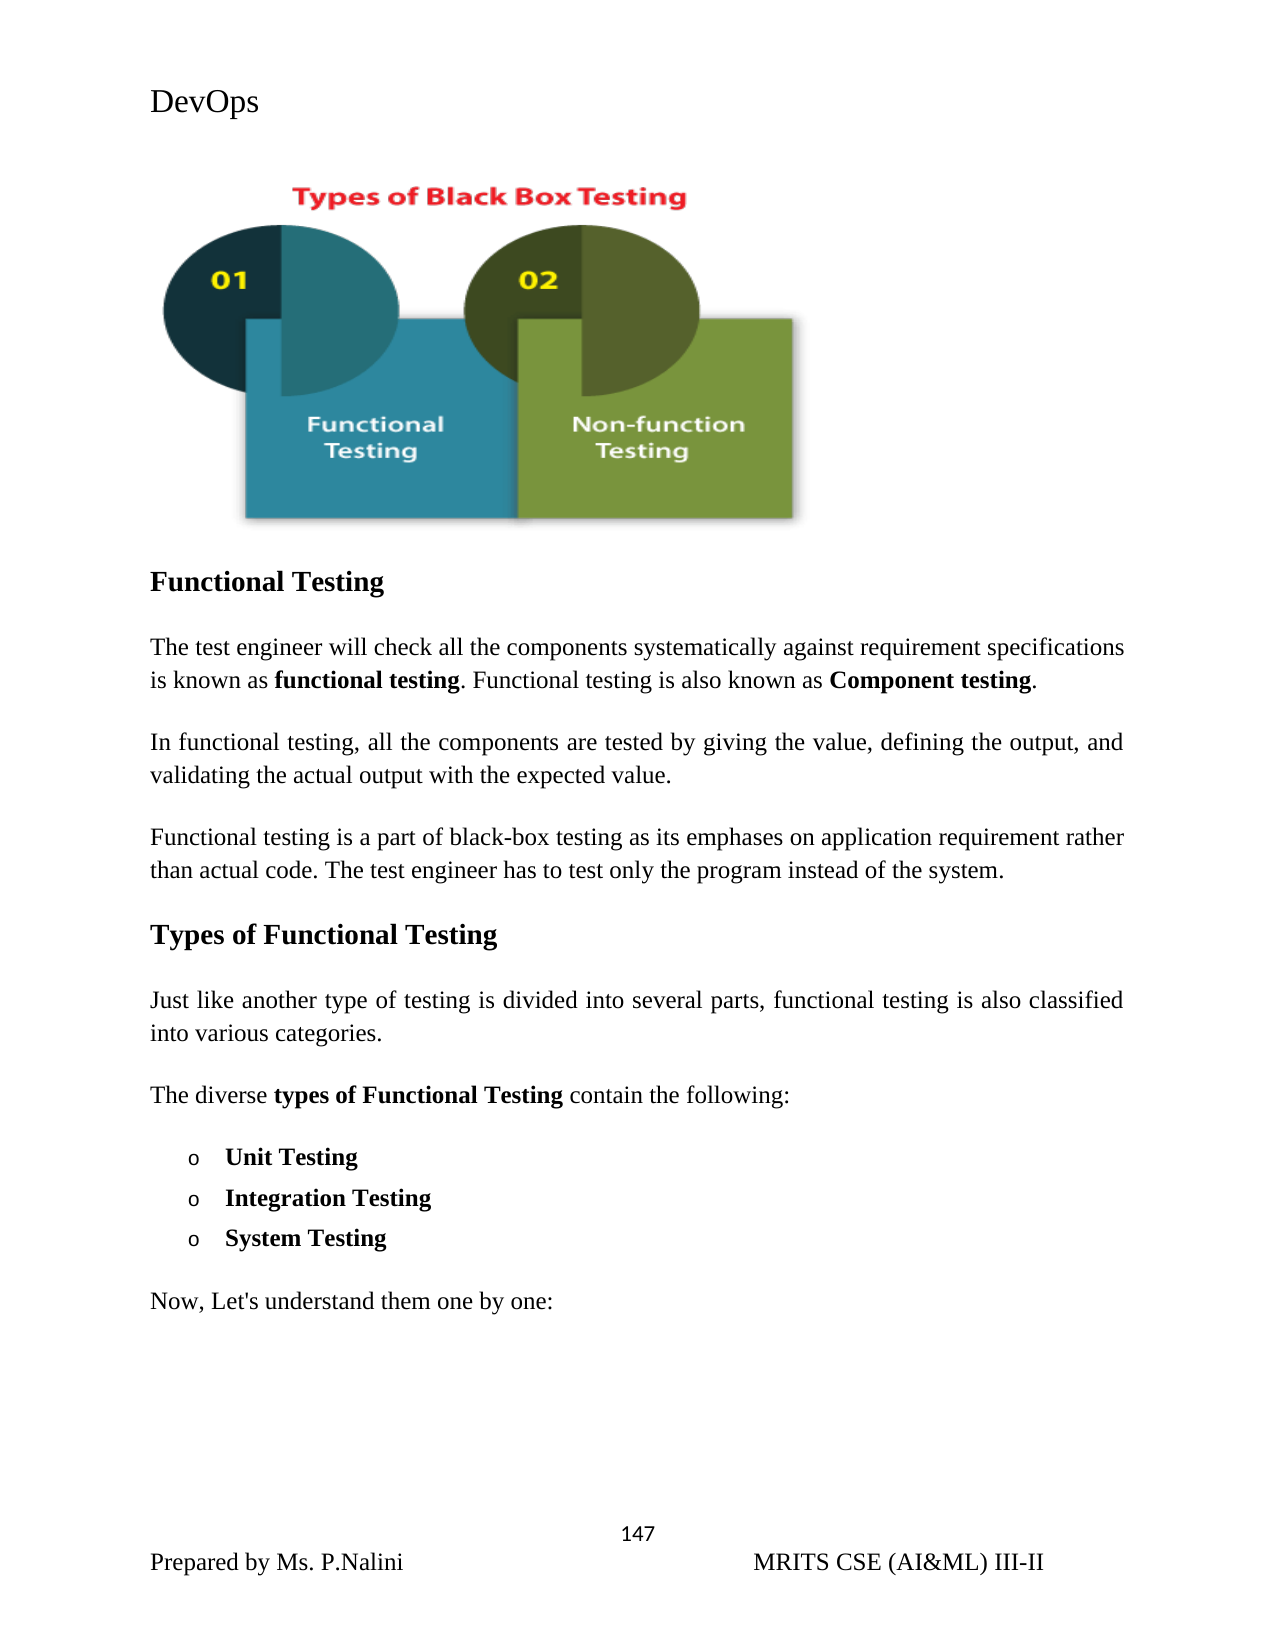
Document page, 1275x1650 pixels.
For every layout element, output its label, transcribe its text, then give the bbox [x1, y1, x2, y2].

list Integration Testing [187, 1183, 1125, 1212]
text Functional Testing [150, 564, 1125, 598]
text Types of Functional Testing [150, 917, 1125, 951]
text Just like another type of testing is divided into several parts, functional testing is also classified into various categories. [150, 985, 1125, 1047]
picture [150, 177, 811, 531]
text Now, Let's understand them one by one: [150, 1286, 1125, 1315]
list System Testing [187, 1223, 1125, 1252]
text In functional testing, all the components are tested by giving the value, defining the output, and validating the actual output with the expected value. [150, 727, 1125, 789]
text Functional testing is a part of black-box testing as its emphases on application requirement rather than actual code. The test engineer has to test only the program instead of the system. [150, 822, 1125, 884]
text The test engineer will check all the components systematically against requirement specifications is known as functional testing. Functional testing is also known as Component testing. [150, 632, 1125, 693]
list Unit Testing [187, 1142, 1125, 1172]
text The diverse types of Functional Testing contain the following: [150, 1080, 1125, 1109]
